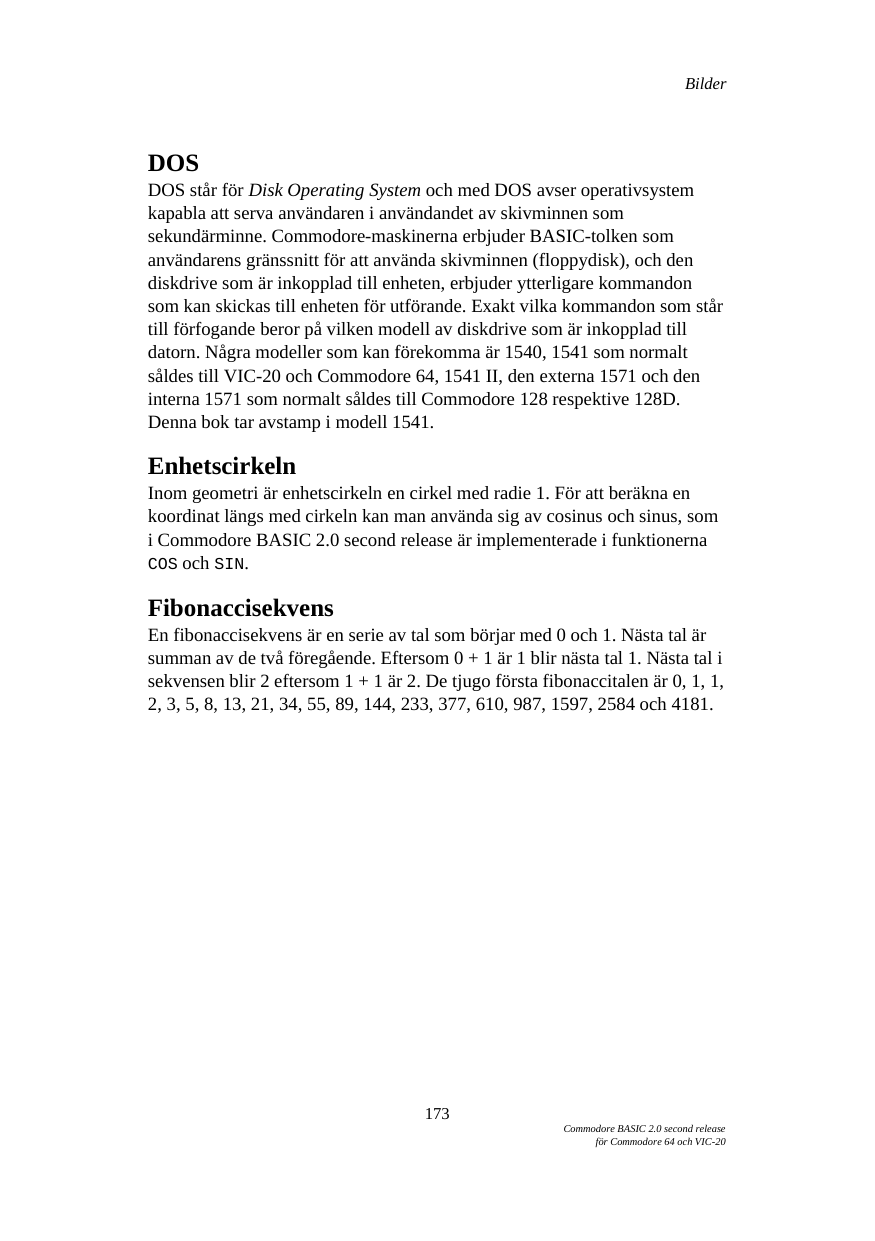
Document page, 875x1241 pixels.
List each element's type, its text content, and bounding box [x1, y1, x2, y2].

subtitle DOS [148, 148, 726, 176]
text En fibonaccisekvens är en serie av tal som börjar med 0 och 1. Nästa tal är summan av de två föregående. Eftersom 0 + 1 är 1 blir nästa tal 1. Nästa tal i sekvensen blir 2 eftersom 1 + 1 är 2. De tjugo första fibonaccitalen är 0, 1, 1, 2, 3, 5, 8, 13, 21, 34, 55, 89, 144, 233, 377, 610, 987, 1597, 2584 och 4181. [148, 624, 726, 715]
subtitle Fibonaccisekvens [148, 593, 726, 621]
text DOS står för Disk Operating System och med DOS avser operativsystem kapabla att serva användaren i användandet av skivminnen som sekundärminne. Commodore-maskinerna erbjuder BASIC-tolken som användarens gränssnitt för att använda skivminnen (floppydisk), och den diskdrive som är inkopplad till enheten, erbjuder ytterligare kommandon som kan skickas till enheten för utförande. Exakt vilka kommandon som står till förfogande beror på vilken modell av diskdrive som är inkopplad till datorn. Några modeller som kan förekomma är 1540, 1541 som normalt såldes till VIC-20 och Commodore 64, 1541 II, den externa 1571 och den interna 1571 som normalt såldes till Commodore 128 respektive 128D. Denna bok tar avstamp i modell 1541. [148, 179, 726, 433]
text Inom geometri är enhetscirkeln en cirkel med radie 1. För att beräkna en koordinat längs med cirkeln kan man använda sig av cosinus och sinus, som i Commodore BASIC 2.0 second release är implementerade i funktionerna COS och SIN. [148, 482, 726, 574]
subtitle Enhetscirkeln [148, 451, 726, 480]
